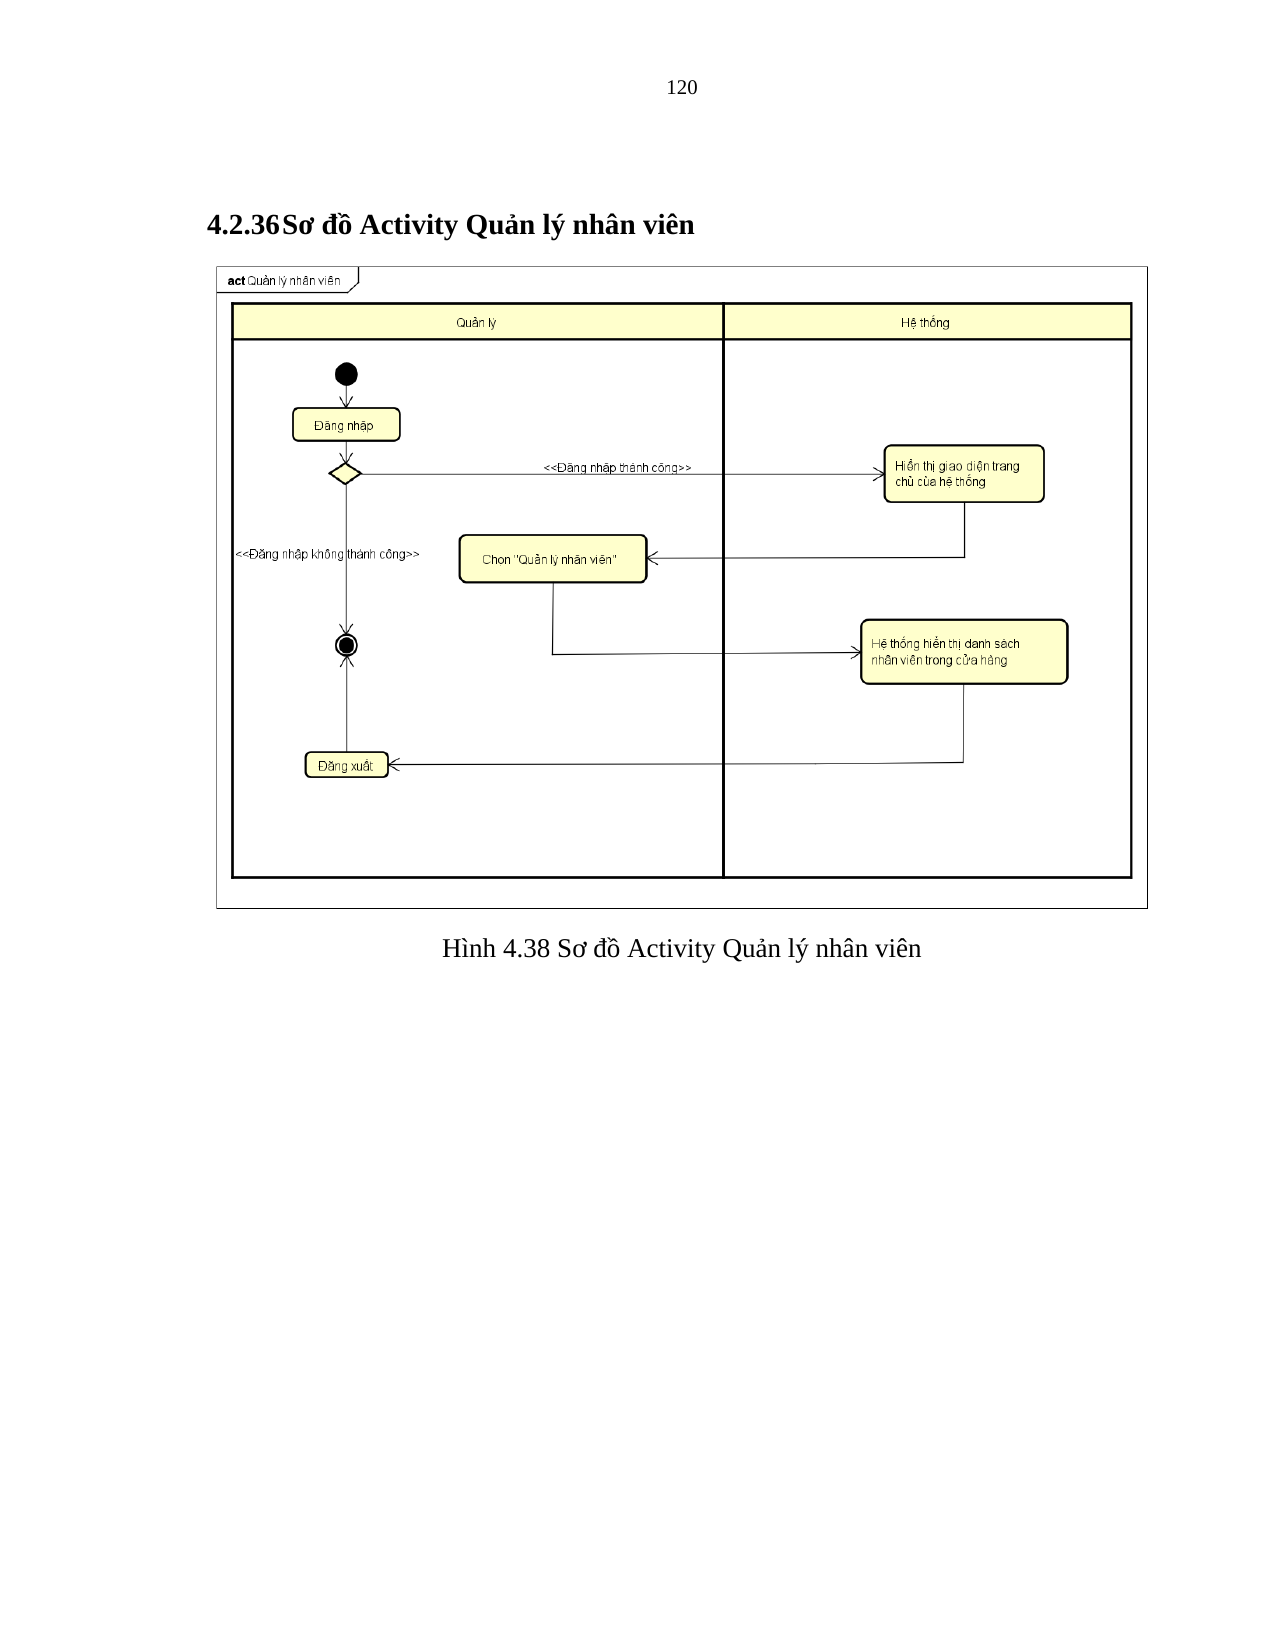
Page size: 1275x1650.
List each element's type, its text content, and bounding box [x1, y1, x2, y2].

subtitle Sơ đồ Activity Quản lý nhân viên [207, 207, 1157, 240]
picture [206, 257, 1157, 918]
